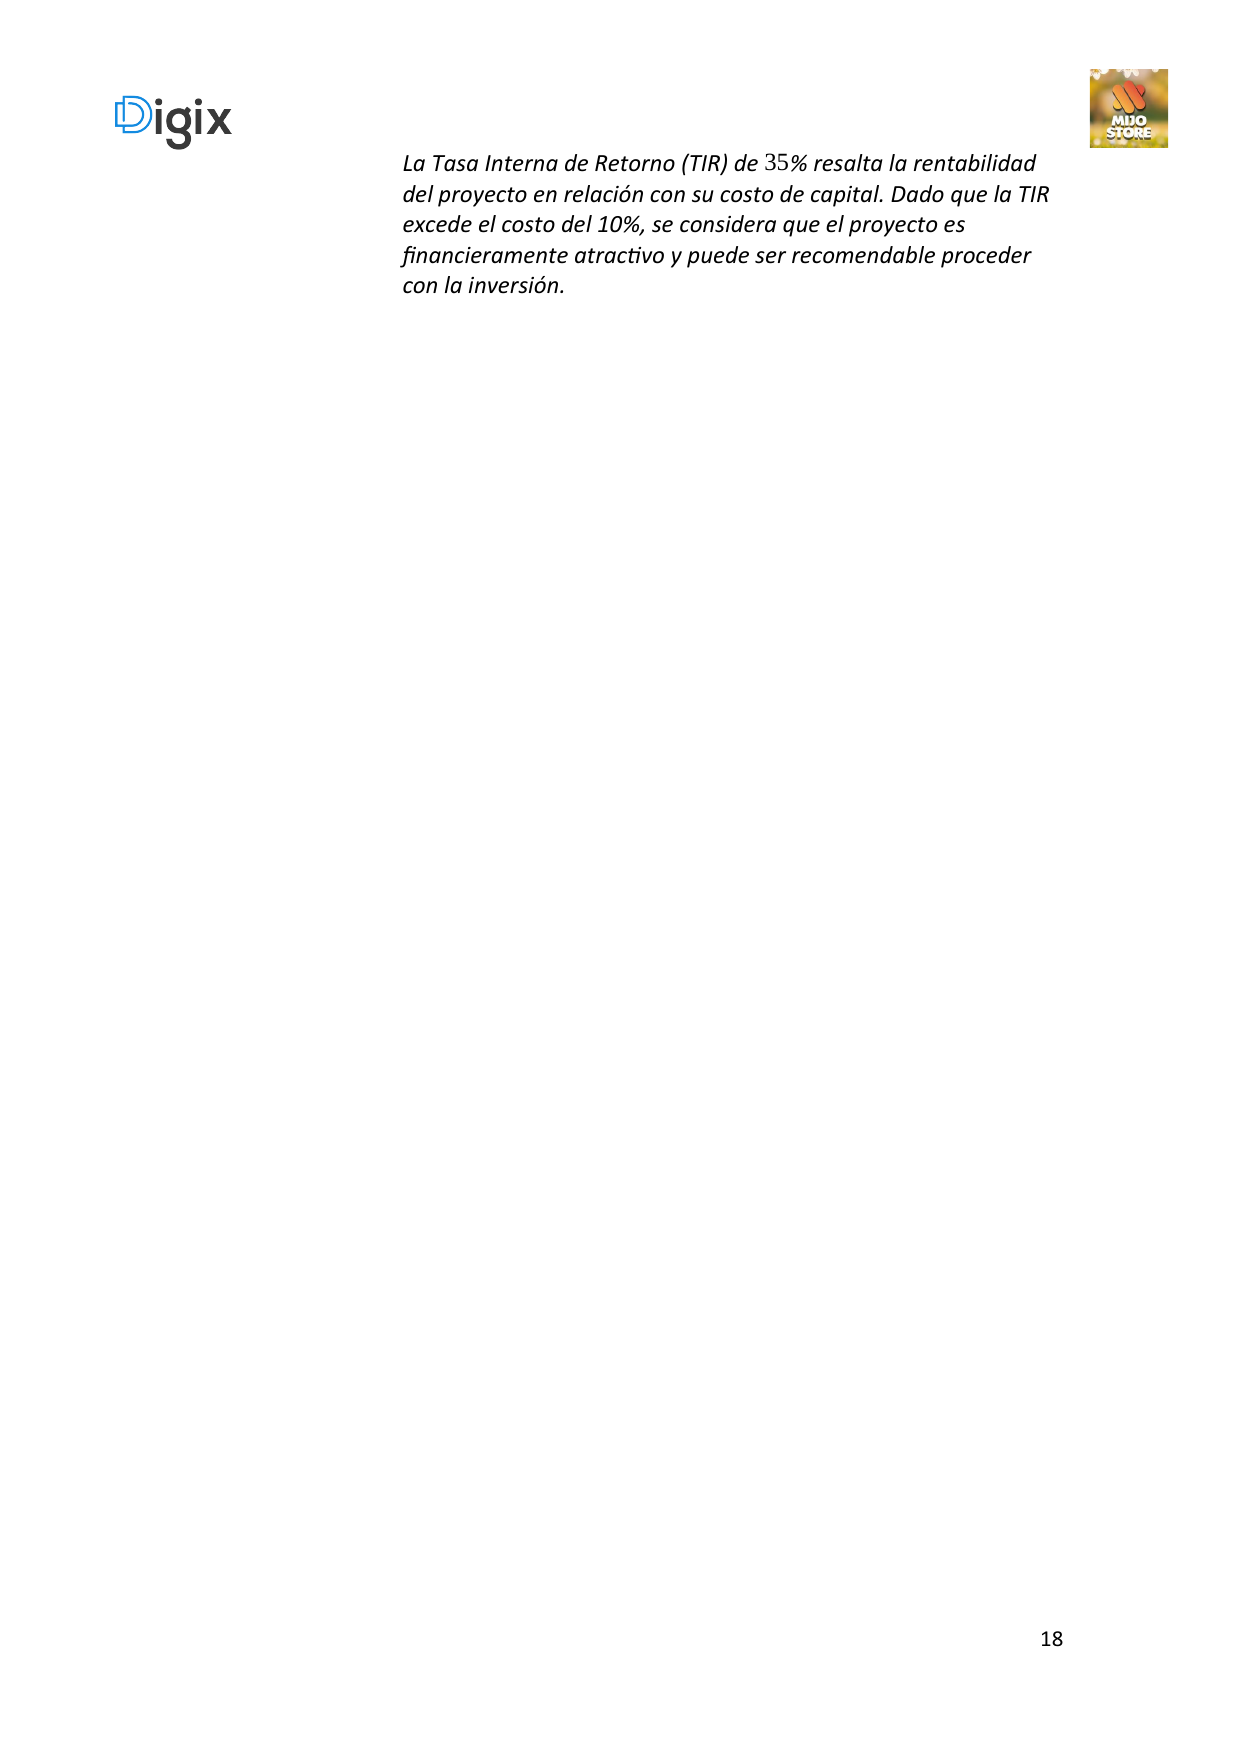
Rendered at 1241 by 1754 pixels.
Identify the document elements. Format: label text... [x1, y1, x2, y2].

picture [108, 92, 237, 151]
text La Tasa Interna de Retorno (TIR) de % resalta la rentabilidad del proyecto en relación con su costo de capital. Dado que la TIR excede el costo del 10%, se considera que el proyecto es financieramente atractivo y puede ser recomendable proceder con la inversión. [402, 148, 1063, 300]
picture [1089, 69, 1169, 148]
